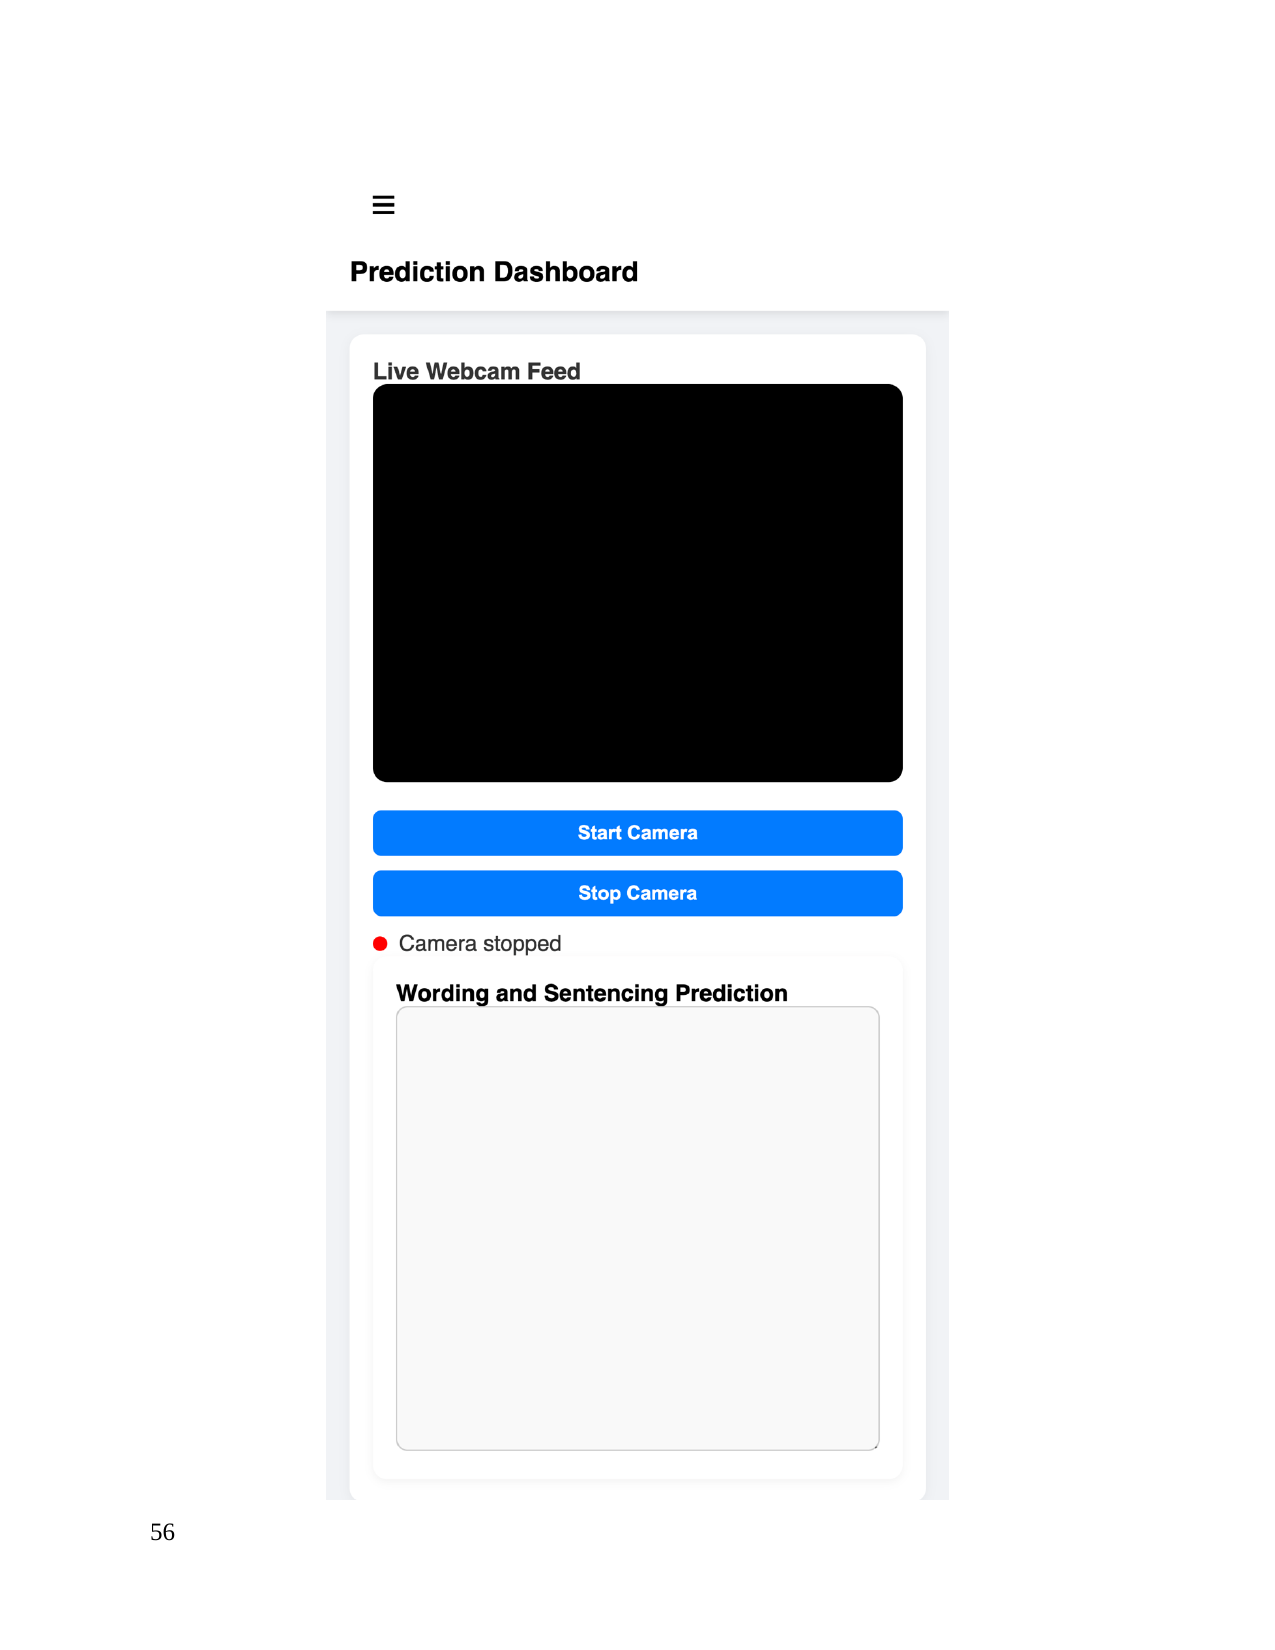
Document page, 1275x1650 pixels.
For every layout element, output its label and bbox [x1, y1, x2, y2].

picture [326, 150, 949, 1500]
